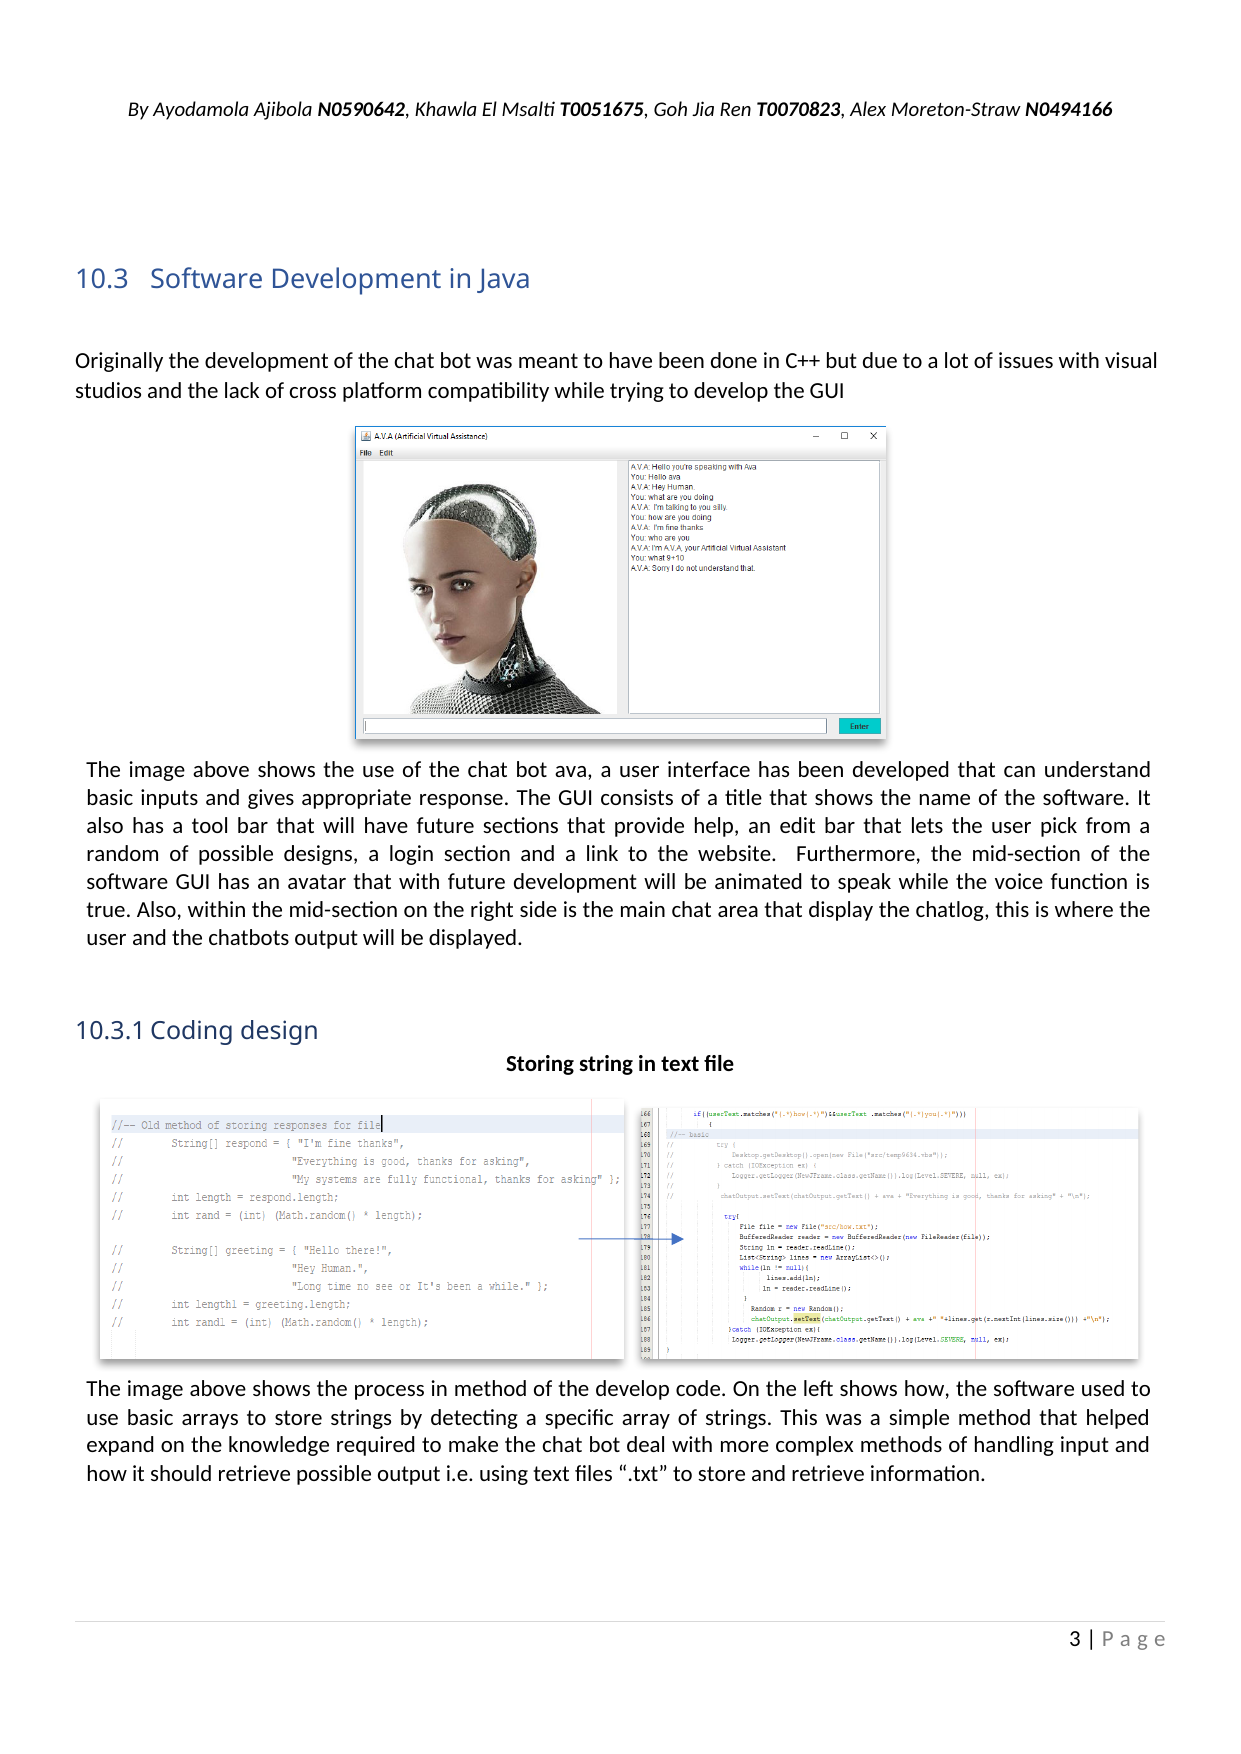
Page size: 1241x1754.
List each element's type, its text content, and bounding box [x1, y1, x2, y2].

subtitle 10.3 Software Development in Java [75, 259, 1165, 296]
table_cell The image above shows the process in method of the develop code. On the left shows how, the software used to use basic arrays to store strings by detecting a specific array of strings. This was a simple method that helped expand on the knowledge required to make the chat bot deal with more complex methods of handling input and how it should retrieve possible output i.e. using text files “.txt” to store and retrieve information. [75, 1375, 1164, 1498]
subtitle 10.3.1 Coding design [75, 1013, 1165, 1047]
text Originally the development of the chat bot was meant to have been done in C++ but due to a lot of issues with visual studios and the lack of cross platform compatibility while trying to develop the GUI [75, 346, 1165, 404]
picture [355, 426, 886, 739]
picture [641, 1108, 1139, 1359]
table_cell The image above shows the use of the chat bot ava, a user interface has been developed that can understand basic inputs and gives appropriate response. The GUI consists of a title that shows the name of the software. It also has a tool bar that will have future sections that provide help, an edit bar that lets the user pick from a random of possible designs, a login section and a link to the website. Furthermore, the mid-section of the software GUI has an avatar that with future development will be animated to speak while the voice function is true. Also, within the mid-section on the right side is the main chat area that display the chatlog, this is where the user and the chatbots output will be displayed. [75, 755, 1164, 966]
table_header [75, 1096, 1164, 1374]
table_header [75, 423, 1164, 755]
picture [100, 1099, 624, 1359]
text Storing string in text file [75, 1049, 1165, 1077]
